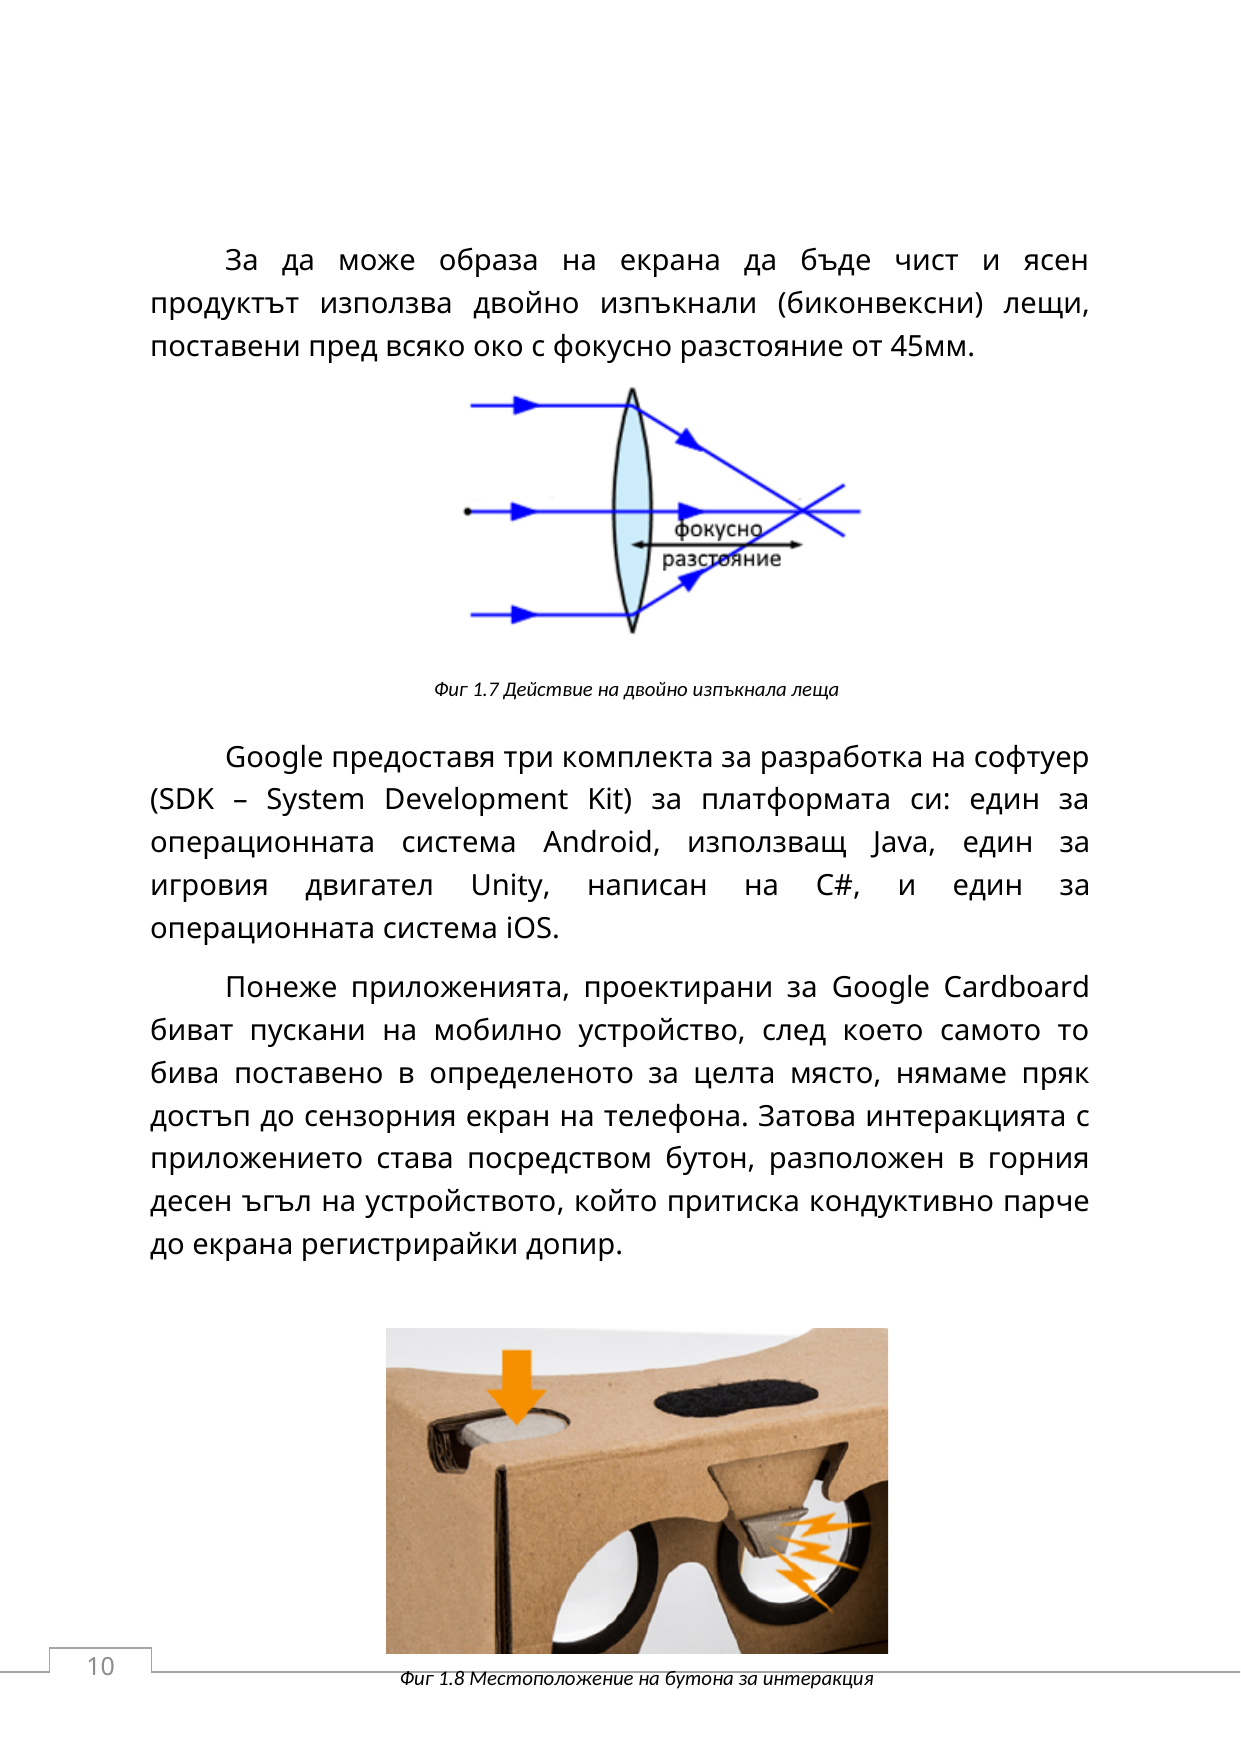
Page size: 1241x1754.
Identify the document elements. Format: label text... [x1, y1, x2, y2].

text За да може образа на екрана да бъде чист и ясен продуктът използва двойно изпъкнали (биконвексни) лещи, поставени пред всяко око с фокусно разстояние от 45мм. [150, 239, 1090, 365]
text Google предоставя три комплекта за разработка на софтуер (SDK – System Development Kit) за платформата си: един за операционната система Android, използващ Java, един за игровия двигател Unity, написан на C#, и един за операционната система iOS. [150, 736, 1090, 947]
picture [454, 380, 870, 643]
text Понеже приложенията, проектирани за Google Cardboard биват пускани на мобилно устройство, след което самото то бива поставено в определеното за целта място, нямаме пряк достъп до сензорния екран на телефона. Затова интеракцията с приложението става посредством бутон, разположен в горния десен ъгъл на устройството, който притиска кондуктивно парче до екрана регистрирайки допир. [150, 967, 1090, 1263]
picture [386, 1328, 889, 1654]
